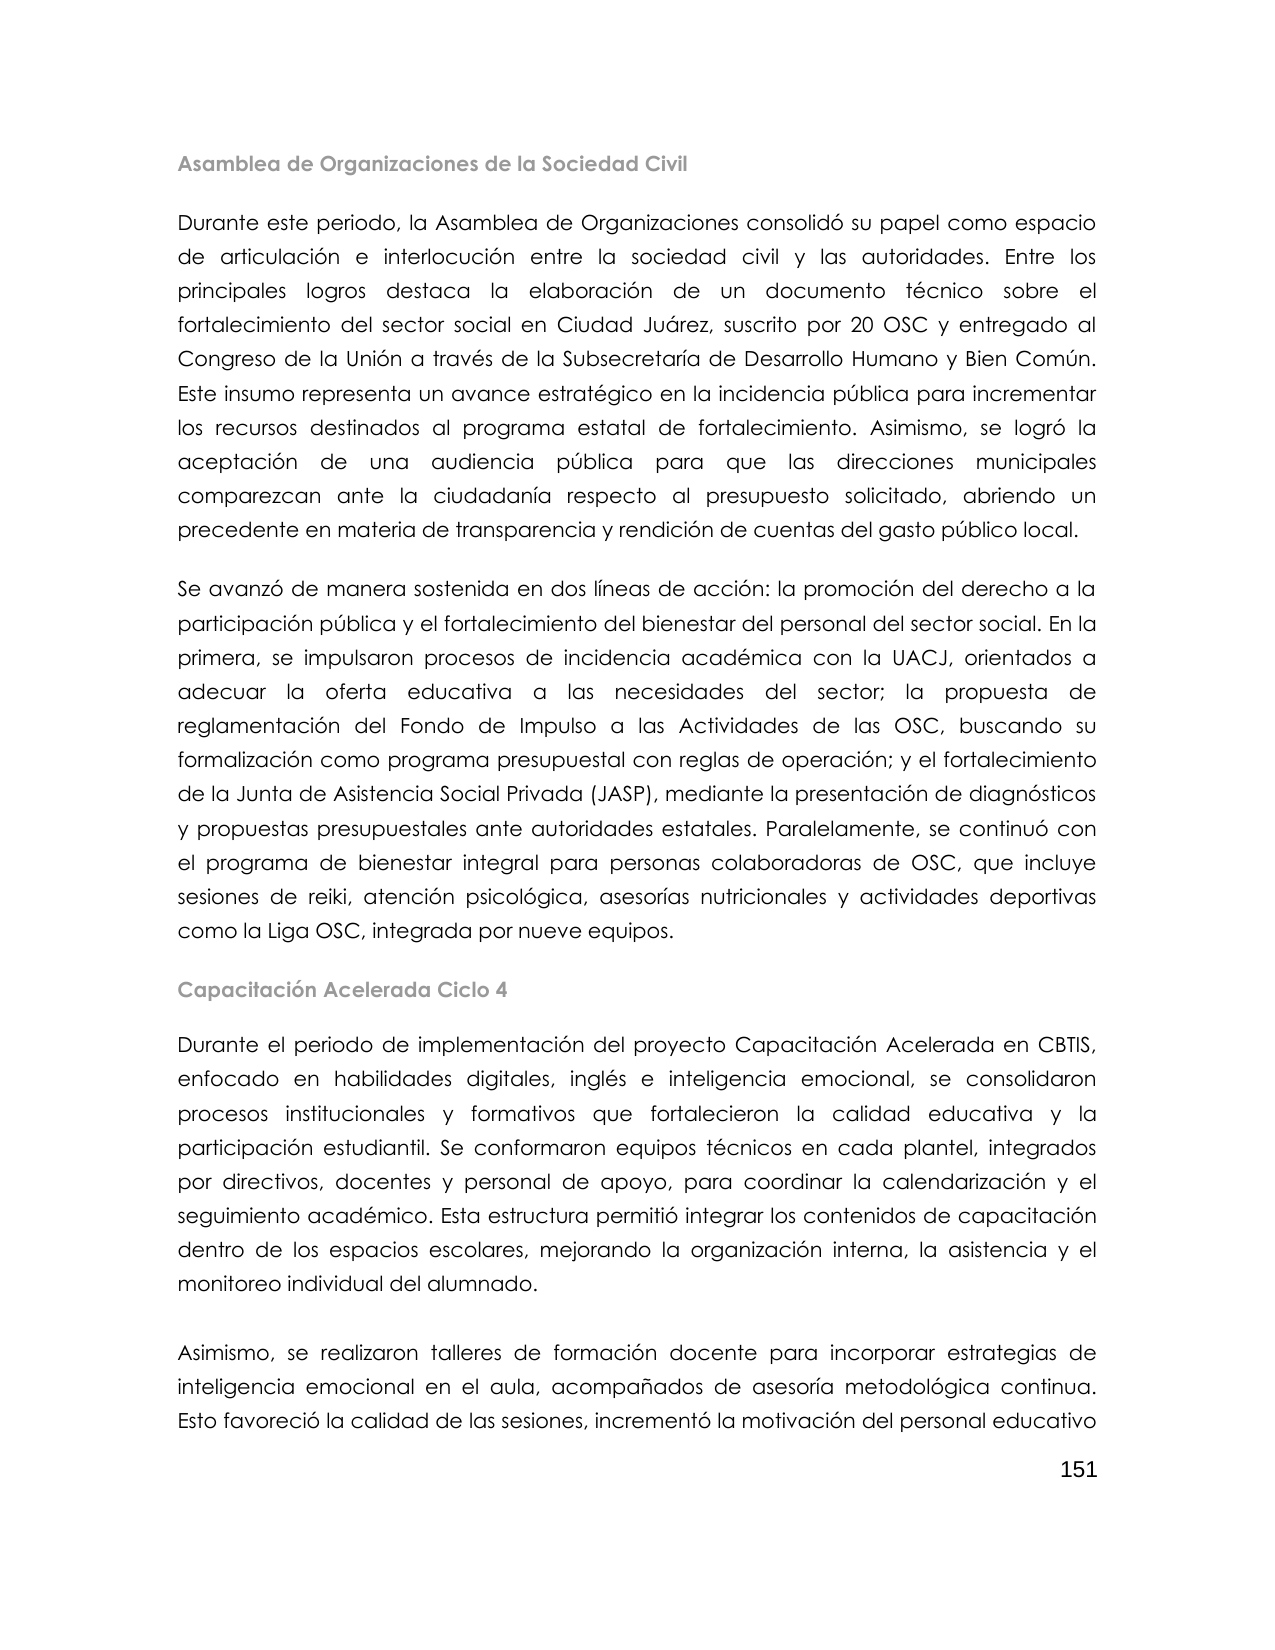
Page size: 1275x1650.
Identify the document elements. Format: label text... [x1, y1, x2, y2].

text Capacitación Acelerada Ciclo 4 [177, 974, 1098, 1004]
text Se avanzó de manera sostenida en dos líneas de acción: la promoción del derecho a la participación pública y el fortalecimiento del bienestar del personal del sector social. En la primera, se impulsaron procesos de incidencia académica con la UACJ, orientados a adecuar la oferta educativa a las necesidades del sector; la propuesta de reglamentación del Fondo de Impulso a las Actividades de las OSC, buscando su formalización como programa presupuestal con reglas de operación; y el fortalecimiento de la Junta de Asistencia Social Privada (JASP), mediante la presentación de diagnósticos y propuestas presupuestales ante autoridades estatales. Paralelamente, se continuó con el programa de bienestar integral para personas colaboradoras de OSC, que incluye sesiones de reiki, atención psicológica, asesorías nutricionales y actividades deportivas como la Liga OSC, integrada por nueve equipos. [177, 573, 1098, 945]
text Durante el periodo de implementación del proyecto Capacitación Acelerada en CBTIS, enfocado en habilidades digitales, inglés e inteligencia emocional, se consolidaron procesos institucionales y formativos que fortalecieron la calidad educativa y la participación estudiantil. Se conformaron equipos técnicos en cada plantel, integrados por directivos, docentes y personal de apoyo, para coordinar la calendarización y el seguimiento académico. Esta estructura permitió integrar los contenidos de capacitación dentro de los espacios escolares, mejorando la organización interna, la asistencia y el monitoreo individual del alumnado. [177, 1029, 1098, 1298]
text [177, 1337, 1098, 1435]
text Durante este periodo, la Asamblea de Organizaciones consolidó su papel como espacio de articulación e interlocución entre la sociedad civil y las autoridades. Entre los principales logros destaca la elaboración de un documento técnico sobre el fortalecimiento del sector social en Ciudad Juárez, suscrito por 20 OSC y entregado al Congreso de la Unión a través de la Subsecretaría de Desarrollo Humano y Bien Común. Este insumo representa un avance estratégico en la incidencia pública para incrementar los recursos destinados al programa estatal de fortalecimiento. Asimismo, se logró la aceptación de una audiencia pública para que las direcciones municipales comparezcan ante la ciudadanía respecto al presupuesto solicitado, abriendo un precedente en materia de transparencia y rendición de cuentas del gasto público local. [177, 207, 1098, 544]
text Asamblea de Organizaciones de la Sociedad Civil [177, 148, 1098, 177]
